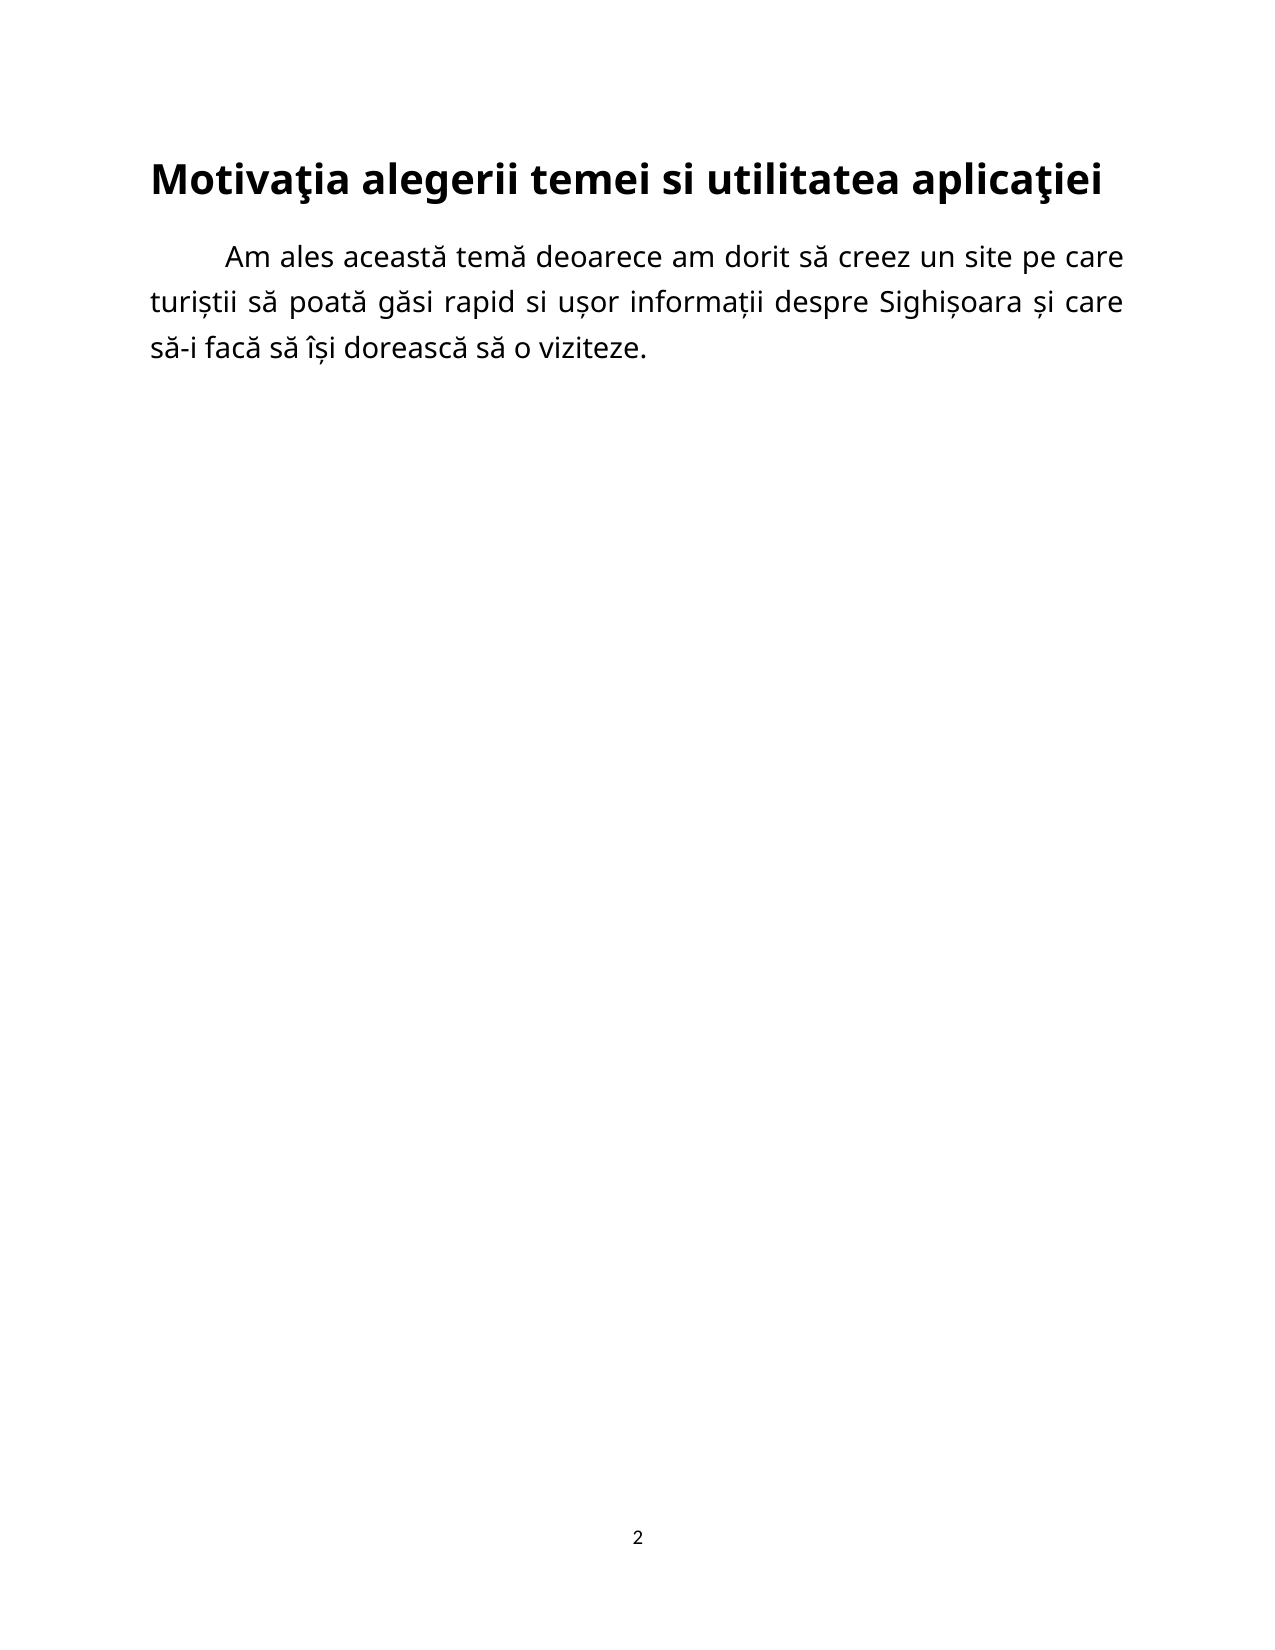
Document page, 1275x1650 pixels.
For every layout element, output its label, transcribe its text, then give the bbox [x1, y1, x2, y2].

text Am ales această temă deoarece am dorit să creez un site pe care turiștii să poată găsi rapid si ușor informații despre Sighișoara și care să-i facă să își dorească să o viziteze. [150, 236, 1125, 367]
text Motivaţia alegerii temei si utilitatea aplicaţiei [150, 150, 1125, 207]
